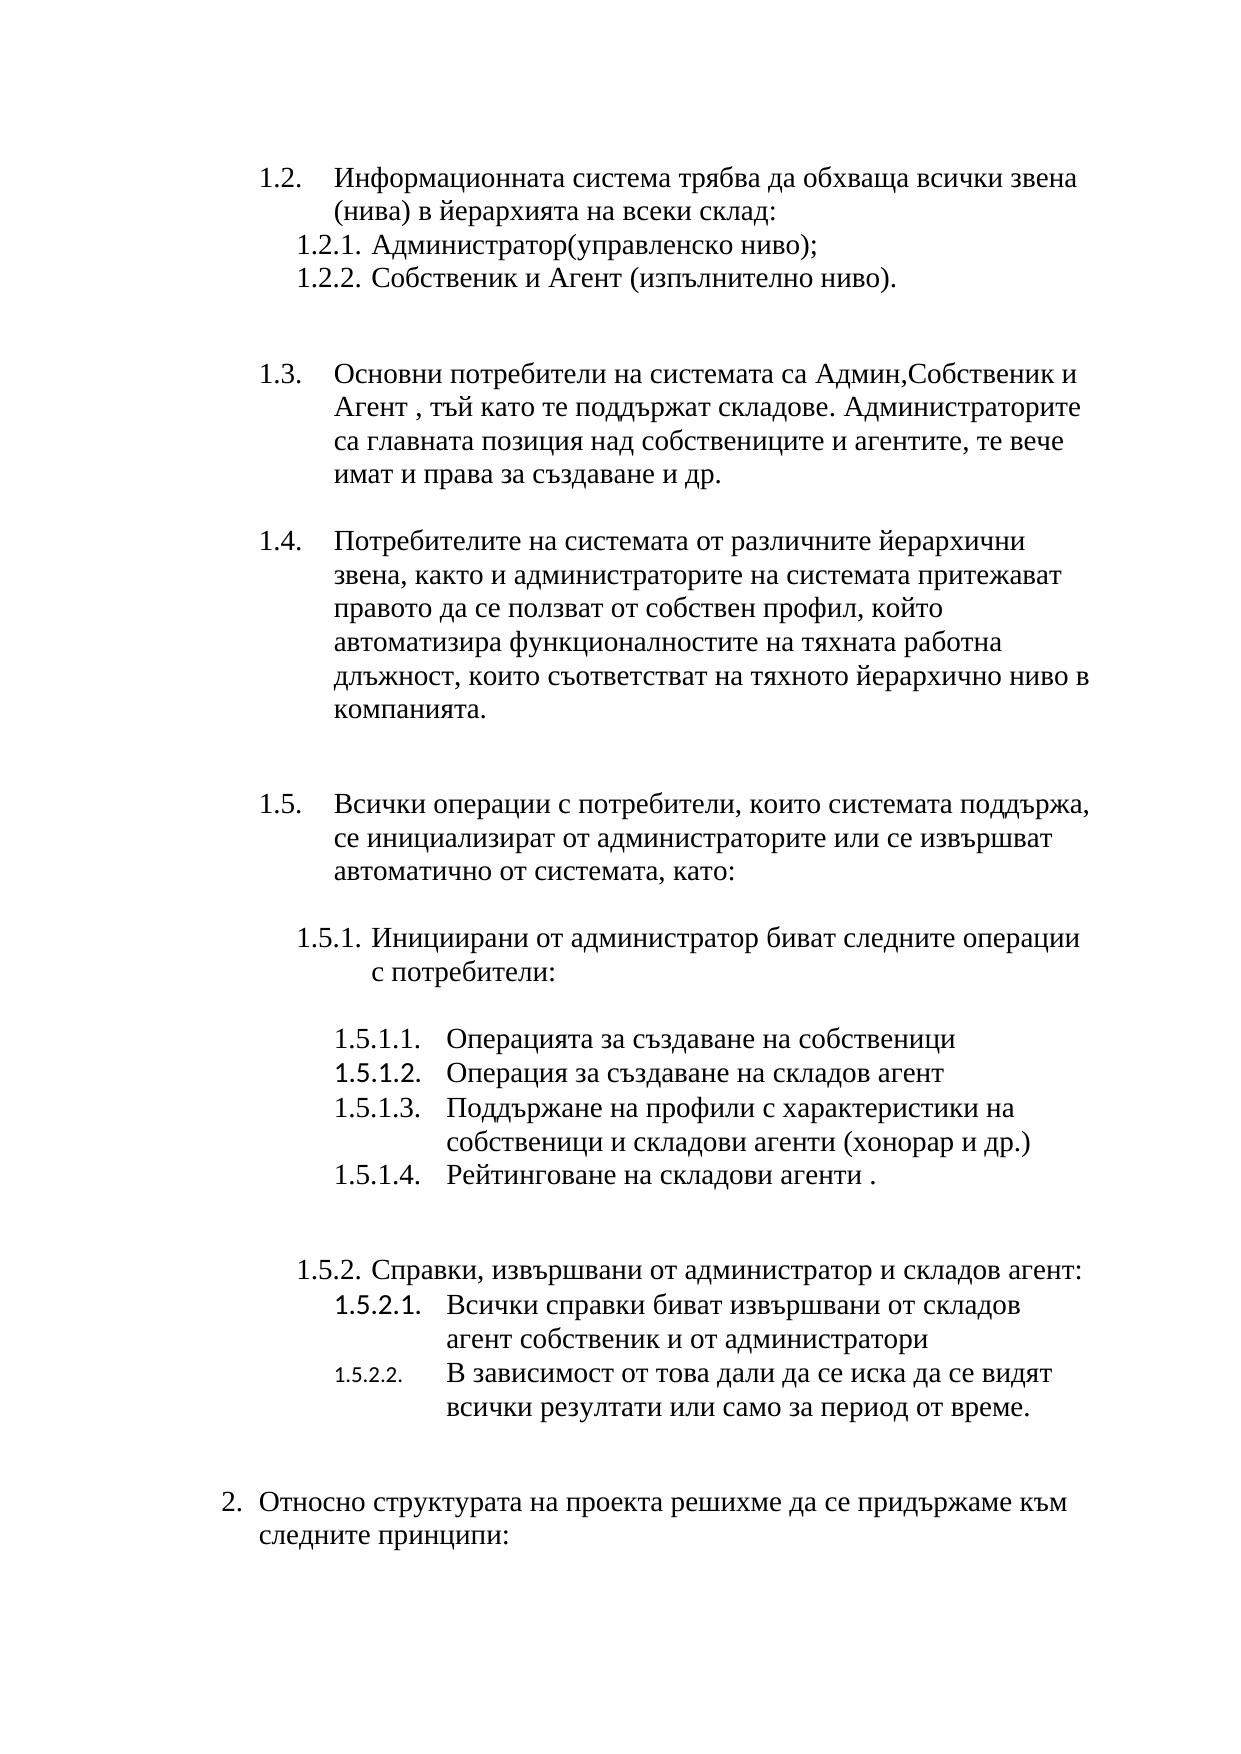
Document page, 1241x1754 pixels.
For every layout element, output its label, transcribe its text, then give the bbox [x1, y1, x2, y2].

list Операция за създаване на складов агент [333, 1054, 1093, 1090]
list Информационната система трябва да обхваща всички звена (нива) в йерархията на всеки склад: [258, 160, 1093, 227]
list Администратор(управленско ниво); [296, 227, 1093, 261]
list Рейтинговане на складови агенти . [333, 1157, 1093, 1191]
list Справки, извършвани от администратор и складов агент: [296, 1252, 1093, 1286]
list Всички справки биват извършвани от складов агент собственик и от администратори [333, 1286, 1093, 1355]
list Основни потребители на системата са Админ,Собственик и Агент , тъй като те поддържат складове. Администраторите са главната позиция над собствениците и агентите, те вече имат и права за създаване и др. [258, 356, 1093, 523]
list Поддържане на профили с характеристики на собственици и складови агенти (хонорар и др.) [333, 1090, 1093, 1157]
list Собственик и Агент (изпълнително ниво). [296, 261, 1093, 294]
list Относно структурата на проекта решихме да се придържаме към следните принципи: [221, 1484, 1093, 1584]
list Операцията за създаване на собственици [333, 1021, 1093, 1054]
list Инициирани от администратор биват следните операции с потребители: [296, 920, 1093, 1021]
list В зависимост от това дали да се иска да се видят всички резултати или само за период от време. [333, 1355, 1093, 1484]
list Всички операции с потребители, които системата поддържа, се инициализират от администраторите или се извършват автоматично от системата, като: [258, 786, 1093, 920]
list Потребителите на системата от различните йерархични звена, както и администраторите на системата притежават правото да се ползват от собствен профил, който автоматизира функционалностите на тяхната работна длъжност, които съответстват на тяхното йерархично ниво в компанията. [258, 523, 1093, 786]
